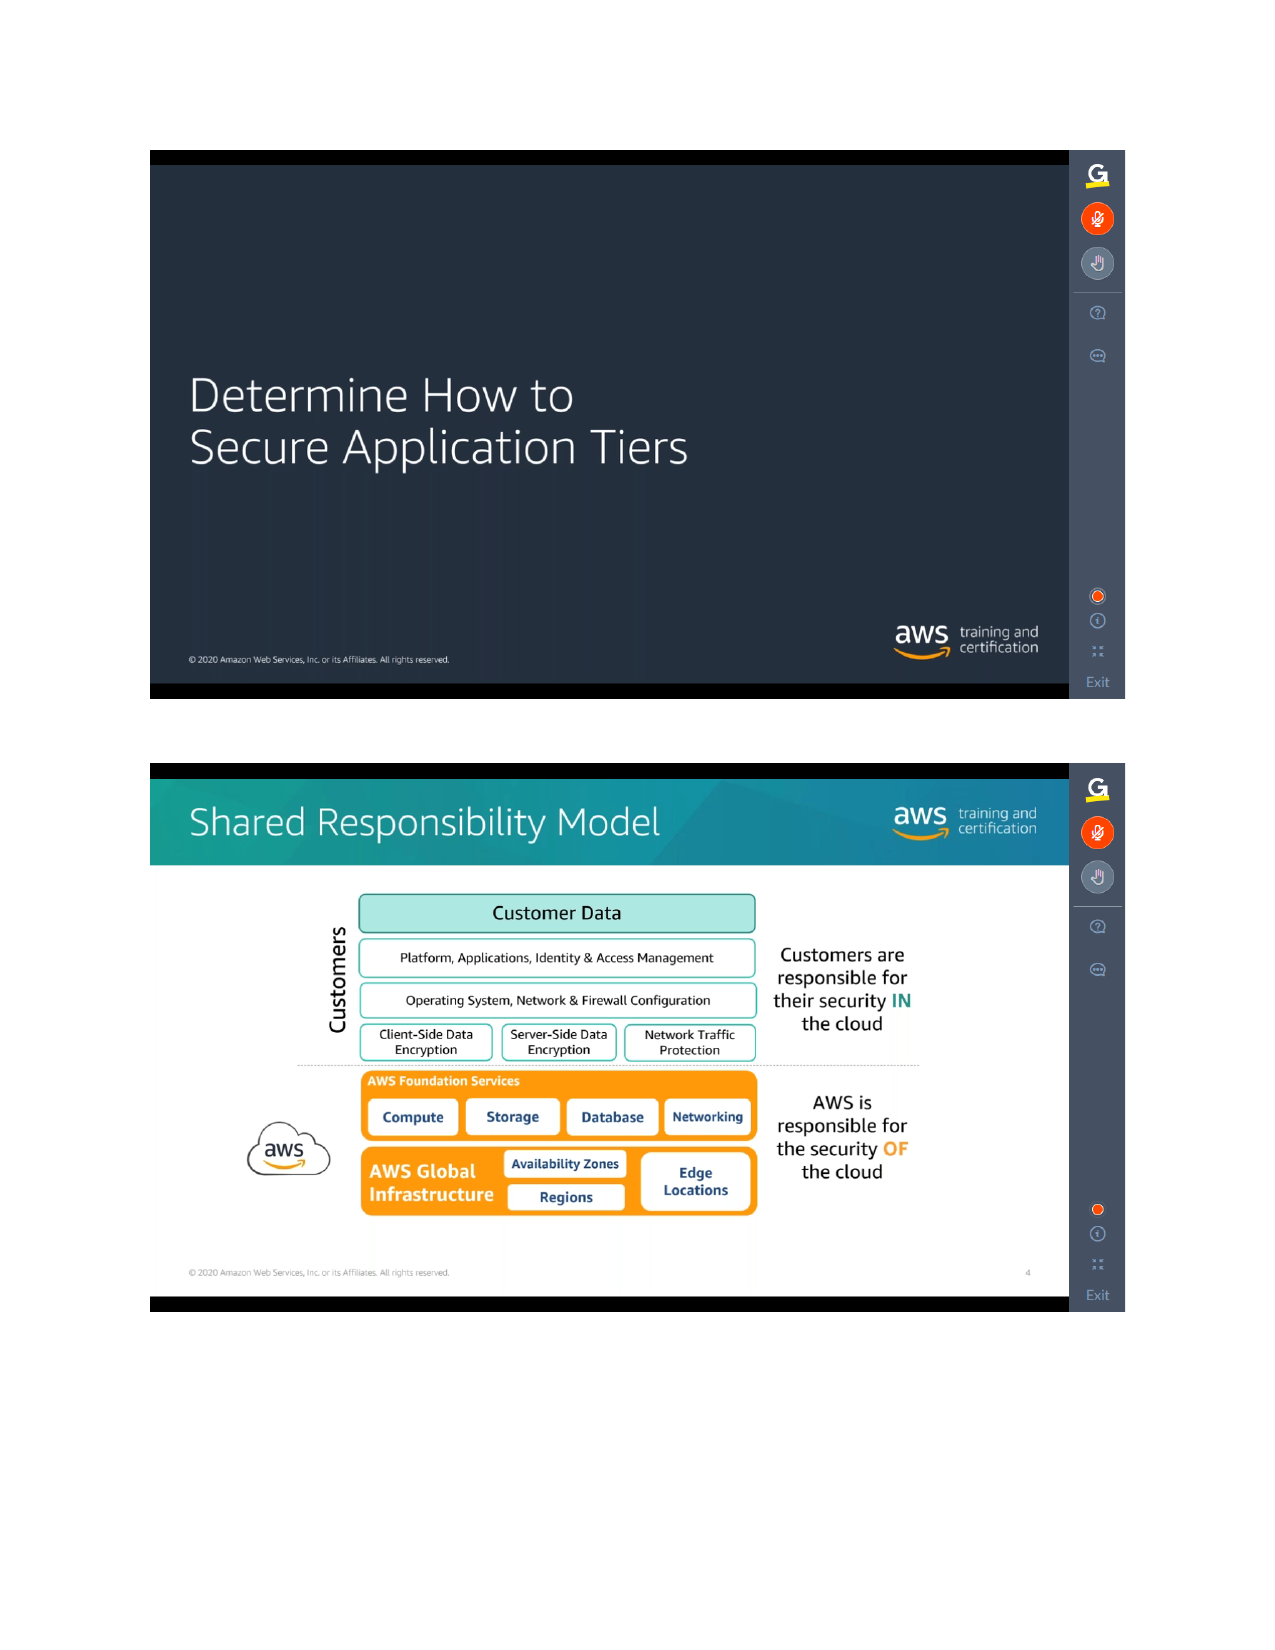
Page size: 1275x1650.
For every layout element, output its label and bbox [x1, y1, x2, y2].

picture [150, 150, 1125, 699]
picture [150, 763, 1125, 1312]
